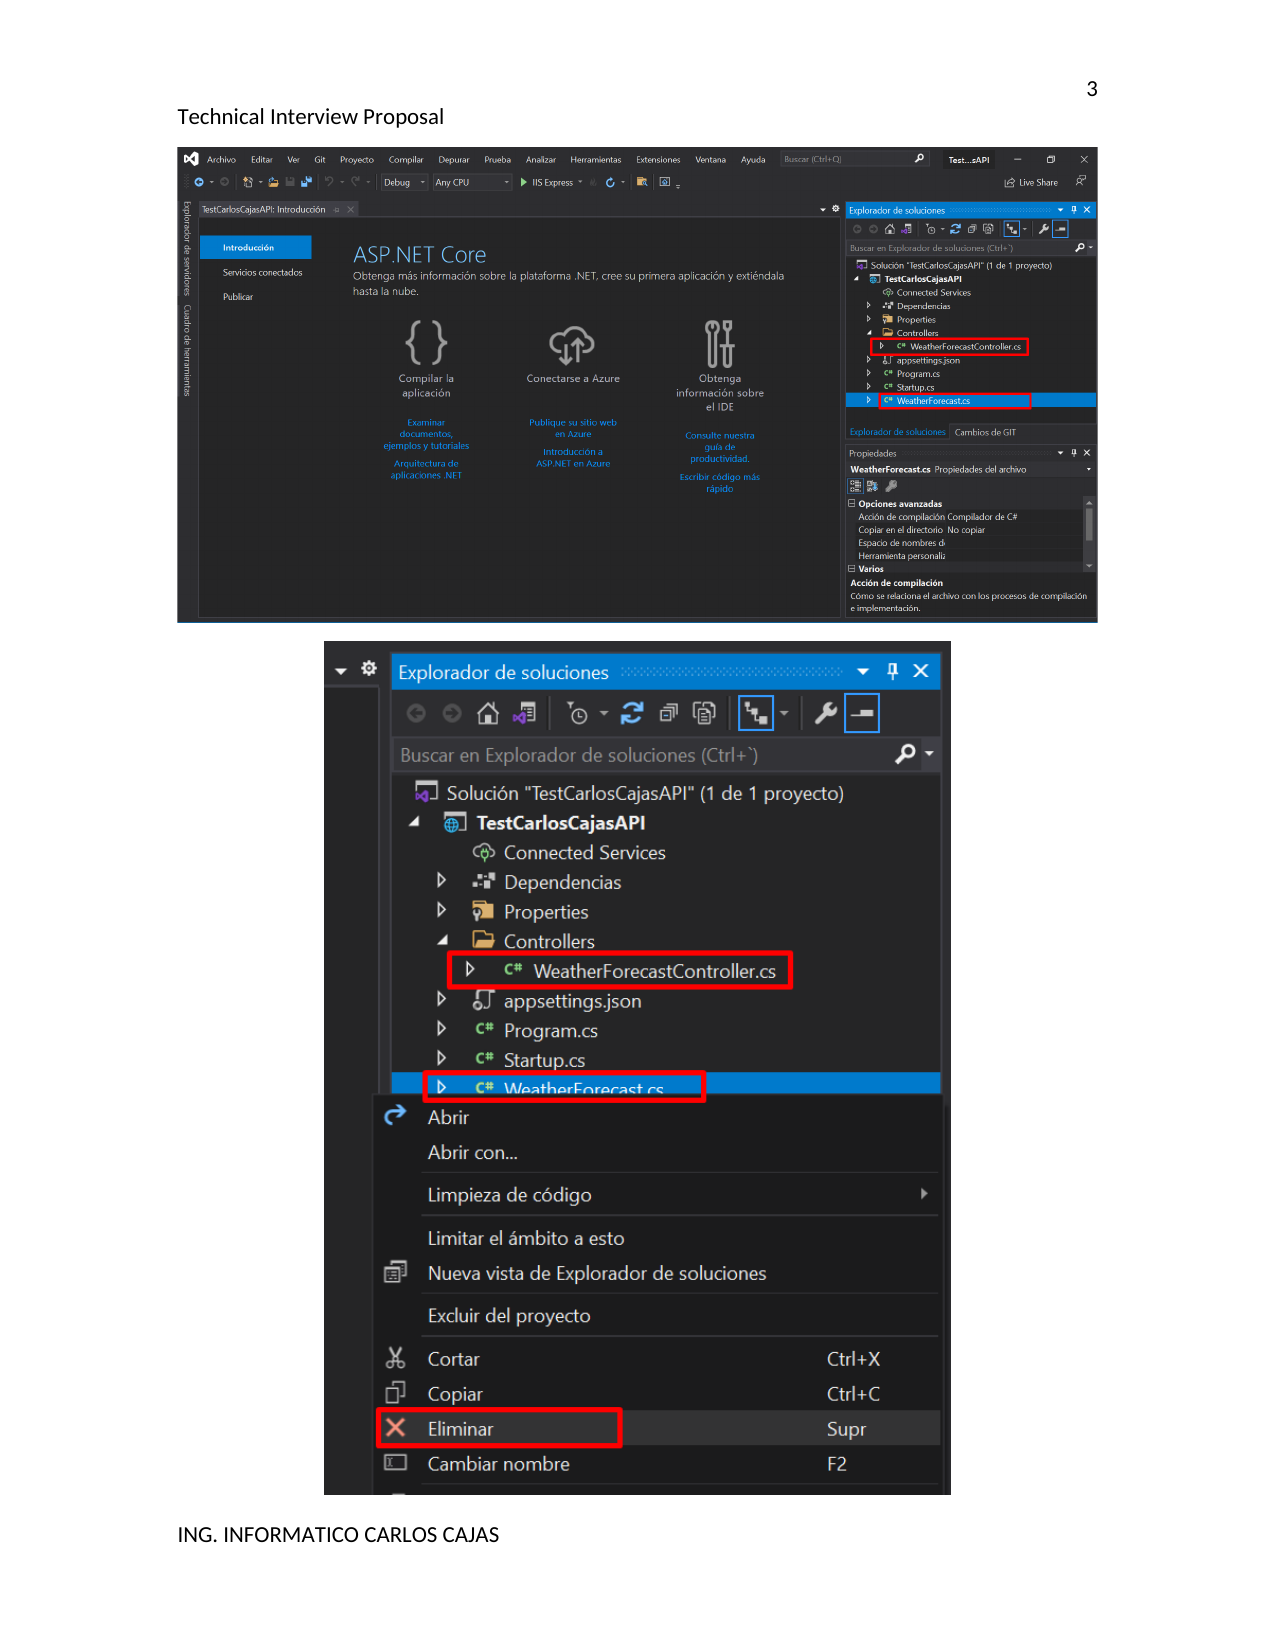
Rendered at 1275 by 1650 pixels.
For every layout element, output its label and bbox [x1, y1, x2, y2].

picture [177, 147, 1098, 623]
picture [324, 641, 951, 1495]
